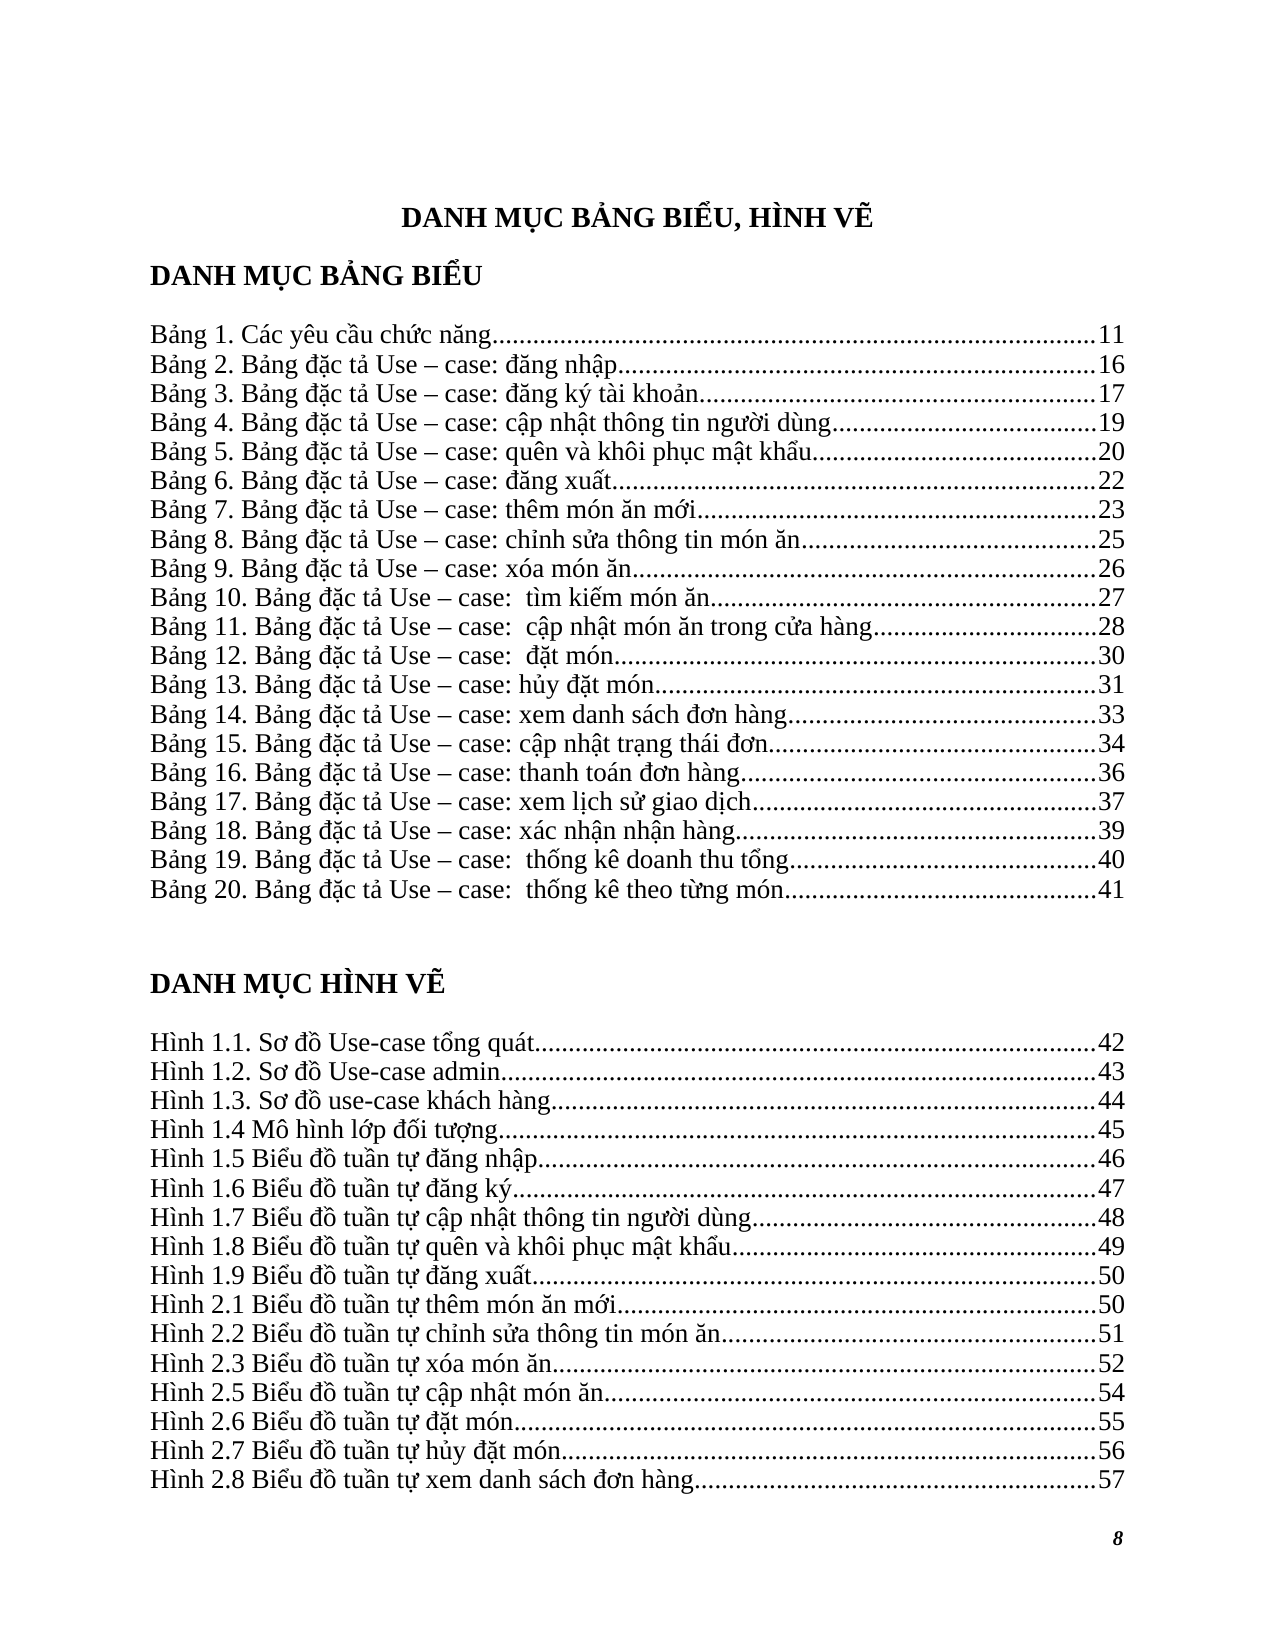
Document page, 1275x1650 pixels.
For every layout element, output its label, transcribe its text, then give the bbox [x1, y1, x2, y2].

text Hình 1.1. Sơ đồ Use-case tổng quát 42 [150, 1033, 1125, 1056]
text Bảng 4. Bảng đặc tả Use – case: cập nhật thông tin người dùng 19 [150, 413, 1125, 436]
text Bảng 14. Bảng đặc tả Use – case: xem danh sách đơn hàng 33 [150, 705, 1125, 728]
text DANH MỤC BẢNG BIỂU [150, 258, 1125, 292]
text Bảng 5. Bảng đặc tả Use – case: quên và khôi phục mật khẩu 20 [150, 442, 1125, 465]
text Hình 2.6 Biểu đồ tuần tự đặt món 55 [150, 1412, 1125, 1435]
text Hình 2.1 Biểu đồ tuần tự thêm món ăn mới 50 [150, 1295, 1125, 1318]
text Bảng 8. Bảng đặc tả Use – case: chỉnh sửa thông tin món ăn 25 [150, 530, 1125, 553]
text Bảng 19. Bảng đặc tả Use – case: thống kê doanh thu tổng 40 [150, 851, 1125, 873]
text Bảng 13. Bảng đặc tả Use – case: hủy đặt món 31 [150, 676, 1125, 698]
text Hình 1.8 Biểu đồ tuần tự quên và khôi phục mật khẩu 49 [150, 1237, 1125, 1260]
text Bảng 9. Bảng đặc tả Use – case: xóa món ăn 26 [150, 559, 1125, 582]
text Bảng 3. Bảng đặc tả Use – case: đăng ký tài khoản 17 [150, 384, 1125, 407]
text Hình 2.8 Biểu đồ tuần tự xem danh sách đơn hàng 57 [150, 1470, 1125, 1493]
text Bảng 7. Bảng đặc tả Use – case: thêm món ăn mới 23 [150, 501, 1125, 523]
text Hình 1.6 Biểu đồ tuần tự đăng ký 47 [150, 1179, 1125, 1202]
text Bảng 6. Bảng đặc tả Use – case: đăng xuất 22 [150, 471, 1125, 494]
text Hình 1.5 Biểu đồ tuần tự đăng nhập 46 [150, 1149, 1125, 1172]
text Bảng 1. Các yêu cầu chức năng 11 [150, 326, 1125, 348]
text Bảng 10. Bảng đặc tả Use – case: tìm kiếm món ăn 27 [150, 588, 1125, 611]
text Hình 1.7 Biểu đồ tuần tự cập nhật thông tin người dùng 48 [150, 1208, 1125, 1231]
text Hình 1.3. Sơ đồ use-case khách hàng 44 [150, 1091, 1125, 1114]
text Bảng 20. Bảng đặc tả Use – case: thống kê theo từng món 41 [150, 880, 1125, 903]
text Hình 2.5 Biểu đồ tuần tự cập nhật món ăn 54 [150, 1383, 1125, 1406]
text Bảng 16. Bảng đặc tả Use – case: thanh toán đơn hàng 36 [150, 763, 1125, 786]
text Bảng 17. Bảng đặc tả Use – case: xem lịch sử giao dịch 37 [150, 792, 1125, 815]
text Hình 1.2. Sơ đồ Use-case admin 43 [150, 1062, 1125, 1085]
text Bảng 15. Bảng đặc tả Use – case: cập nhật trạng thái đơn 34 [150, 734, 1125, 757]
text Hình 1.4 Mô hình lớp đối tượng 45 [150, 1120, 1125, 1143]
subtitle DANH MỤC BẢNG BIỂU, HÌNH VẼ [150, 200, 1125, 233]
text Bảng 11. Bảng đặc tả Use – case: cập nhật món ăn trong cửa hàng 28 [150, 617, 1125, 640]
text Hình 2.3 Biểu đồ tuần tự xóa món ăn 52 [150, 1354, 1125, 1377]
text Hình 2.7 Biểu đồ tuần tự hủy đặt món 56 [150, 1441, 1125, 1464]
text Bảng 18. Bảng đặc tả Use – case: xác nhận nhận hàng 39 [150, 821, 1125, 844]
text Hình 2.2 Biểu đồ tuần tự chỉnh sửa thông tin món ăn 51 [150, 1324, 1125, 1347]
text Bảng 2. Bảng đặc tả Use – case: đăng nhập 16 [150, 355, 1125, 378]
text Bảng 12. Bảng đặc tả Use – case: đặt món 30 [150, 646, 1125, 669]
text Hình 1.9 Biểu đồ tuần tự đăng xuất 50 [150, 1266, 1125, 1289]
text DANH MỤC HÌNH VẼ [150, 966, 1125, 999]
